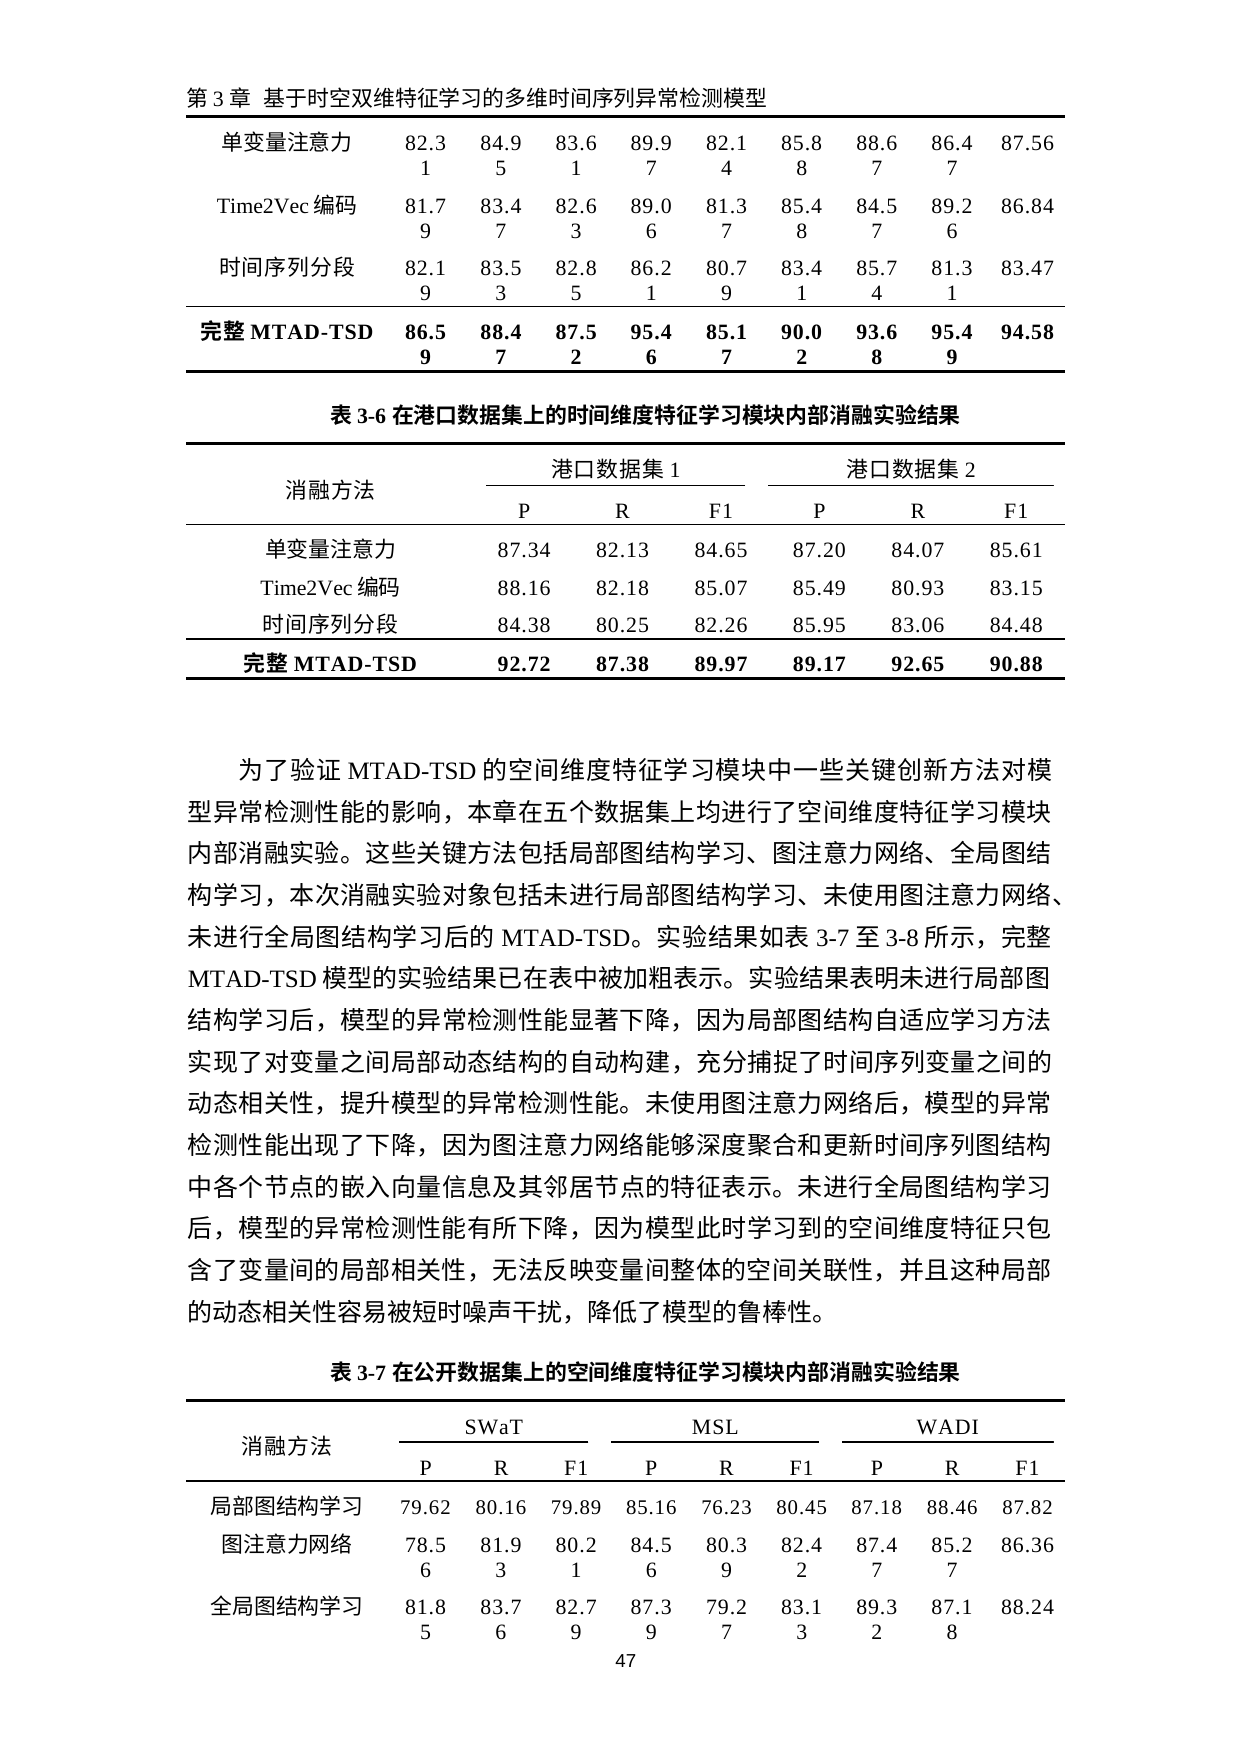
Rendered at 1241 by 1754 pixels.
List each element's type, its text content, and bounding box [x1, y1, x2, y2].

table_cell 92.72 [475, 640, 573, 677]
table_cell 83.47 [463, 181, 538, 243]
table_cell 83.41 [764, 243, 839, 306]
table_cell 94.58 [990, 307, 1065, 370]
table_cell 80.39 [689, 1520, 764, 1582]
table_cell 78.56 [388, 1520, 463, 1582]
table_cell 81.31 [914, 243, 989, 306]
table_cell 88.24 [990, 1582, 1065, 1644]
table_cell F1 [990, 1443, 1065, 1480]
table_cell 81.37 [689, 181, 764, 243]
table_cell P [613, 1443, 689, 1480]
table_cell 83.76 [463, 1582, 538, 1644]
table_cell 89.26 [914, 181, 989, 243]
table_cell 87.18 [839, 1482, 914, 1519]
table_cell 88.16 [475, 563, 573, 600]
table_cell 81.93 [463, 1520, 538, 1582]
table_cell 85.16 [613, 1482, 689, 1519]
table_cell P [388, 1443, 463, 1480]
table_cell 84.38 [475, 600, 573, 638]
table_cell 83.06 [868, 600, 967, 638]
table_cell 89.97 [671, 640, 770, 677]
table_cell R [573, 486, 671, 524]
table_cell 87.18 [914, 1582, 989, 1644]
table_cell 85.07 [671, 563, 770, 600]
table_cell 88.47 [463, 307, 538, 370]
table_cell 82.63 [538, 181, 613, 243]
table_cell 86.84 [990, 181, 1065, 243]
table_header 港口数据集2 [757, 445, 1065, 486]
table_cell 84.95 [463, 118, 538, 181]
table_cell 84.57 [839, 181, 914, 243]
table_cell 85.27 [914, 1520, 989, 1582]
table_cell 83.15 [967, 563, 1065, 600]
table_cell 85.17 [689, 307, 764, 370]
table_header MSL [600, 1402, 830, 1443]
table_cell 单变量注意力 [186, 525, 475, 563]
table_cell 83.47 [990, 243, 1065, 306]
table_cell 时间序列分段 [186, 600, 475, 638]
table_cell 83.53 [463, 243, 538, 306]
table_cell 完整MTAD-TSD [186, 640, 475, 677]
table_cell 82.18 [573, 563, 671, 600]
table_cell 84.65 [671, 525, 770, 563]
table_cell 84.48 [967, 600, 1065, 638]
table_cell F1 [764, 1443, 839, 1480]
table_header WADI [830, 1402, 1065, 1443]
table_cell 86.59 [388, 307, 463, 370]
table_cell 89.06 [613, 181, 689, 243]
table_cell F1 [538, 1443, 613, 1480]
table_cell F1 [671, 486, 770, 524]
table_cell P [770, 486, 868, 524]
table_cell 85.49 [770, 563, 868, 600]
table_cell P [475, 486, 573, 524]
table_cell 局部图结构学习 [186, 1482, 388, 1519]
table_cell 85.88 [764, 118, 839, 181]
table_cell 单变量注意力 [186, 118, 388, 181]
table_cell 79.27 [689, 1582, 764, 1644]
table_cell 76.23 [689, 1482, 764, 1519]
table_cell 82.85 [538, 243, 613, 306]
table_cell 80.45 [764, 1482, 839, 1519]
table_cell 85.61 [967, 525, 1065, 563]
table_cell 时间序列分段 [186, 243, 388, 306]
table_cell 89.17 [770, 640, 868, 677]
table_cell 89.32 [839, 1582, 914, 1644]
table_cell 80.16 [463, 1482, 538, 1519]
table_cell 82.79 [538, 1582, 613, 1644]
table_cell 95.46 [613, 307, 689, 370]
table_cell R [689, 1443, 764, 1480]
table_cell 82.14 [689, 118, 764, 181]
table_cell Time2Vec编码 [186, 181, 388, 243]
table_cell 84.07 [868, 525, 967, 563]
table_cell 80.21 [538, 1520, 613, 1582]
table_cell R [463, 1443, 538, 1480]
table_cell 86.36 [990, 1520, 1065, 1582]
table_cell 完整MTAD-TSD [186, 307, 388, 370]
table_cell 82.19 [388, 243, 463, 306]
table_cell 90.02 [764, 307, 839, 370]
table_cell 79.89 [538, 1482, 613, 1519]
table_cell 84.56 [613, 1520, 689, 1582]
table_cell 85.95 [770, 600, 868, 638]
table_cell 87.38 [573, 640, 671, 677]
table_cell 82.31 [388, 118, 463, 181]
table_cell F1 [967, 486, 1065, 524]
table_cell 86.21 [613, 243, 689, 306]
table_cell 92.65 [868, 640, 967, 677]
table_cell 80.79 [689, 243, 764, 306]
table_cell 90.88 [967, 640, 1065, 677]
table_cell 95.49 [914, 307, 989, 370]
text 为了验证MTAD-TSD的空间维度特征学习模块中一些关键创新方法对模型异常检测性能的影响，本章在五个数据集上均进行了空间维度特征学习模块内部消融实验。这些关键方法包括局部图结构学习、图注意力网络、全局图结构学习，本次消融实验对象包括未进行局部图结构学习、未使用图注意力网络、未进行全局图结构学习后的MTAD-TSD。实验结果如表3-7至3-8所示，完整MTAD-TSD模型的实验结果已在表中被加粗表示。实验结果表明未进行局部图结构学习后，模型的异常检测性能显著下降，因为局部图结构自适应学习方法实现了对变量之间局部动态结构的自动构建，充分捕捉了时间序列变量之间的动态相关性，提升模型的异常检测性能。未使用图注意力网络后，模型的异常检测性能出现了下降，因为图注意力网络能够深度聚合和更新时间序列图结构中各个节点的嵌入向量信息及其邻居节点的特征表示。未进行全局图结构学习后，模型的异常检测性能有所下降，因为模型此时学习到的空间维度特征只包含了变量间的局部相关性，无法反映变量间整体的空间关联性，并且这种局部的动态相关性容易被短时噪声干扰，降低了模型的鲁棒性。 [188, 746, 1053, 1329]
table_cell 全局图结构学习 [186, 1582, 388, 1644]
table_cell R [868, 486, 967, 524]
table_cell 81.79 [388, 181, 463, 243]
table_cell 82.42 [764, 1520, 839, 1582]
table_cell 82.13 [573, 525, 671, 563]
table_header 消融方法 [186, 445, 475, 524]
table_cell 86.47 [914, 118, 989, 181]
table_cell R [914, 1443, 989, 1480]
table_cell 87.82 [990, 1482, 1065, 1519]
table_cell 87.39 [613, 1582, 689, 1644]
table_cell 85.74 [839, 243, 914, 306]
table_cell 87.34 [475, 525, 573, 563]
table_header SWaT [388, 1402, 600, 1443]
table_cell 87.56 [990, 118, 1065, 181]
table_cell 87.52 [538, 307, 613, 370]
table_cell 83.61 [538, 118, 613, 181]
table_cell P [839, 1443, 914, 1480]
table_cell 83.13 [764, 1582, 839, 1644]
text 表3-6 在港口数据集上的时间维度特征学习模块内部消融实验结果 [188, 398, 1053, 429]
table_cell 80.93 [868, 563, 967, 600]
table_cell Time2Vec编码 [186, 563, 475, 600]
table_cell 81.85 [388, 1582, 463, 1644]
text 表3-7 在公开数据集上的空间维度特征学习模块内部消融实验结果 [188, 1354, 1053, 1386]
table_header 消融方法 [186, 1402, 388, 1480]
table_cell 79.62 [388, 1482, 463, 1519]
table_cell 87.47 [839, 1520, 914, 1582]
table_cell 80.25 [573, 600, 671, 638]
table_cell 88.67 [839, 118, 914, 181]
table_cell 87.20 [770, 525, 868, 563]
table_cell 89.97 [613, 118, 689, 181]
table_header 港口数据集1 [475, 445, 757, 486]
table_cell 图注意力网络 [186, 1520, 388, 1582]
table_cell 88.46 [914, 1482, 989, 1519]
table_cell 93.68 [839, 307, 914, 370]
table_cell 85.48 [764, 181, 839, 243]
table_cell 82.26 [671, 600, 770, 638]
